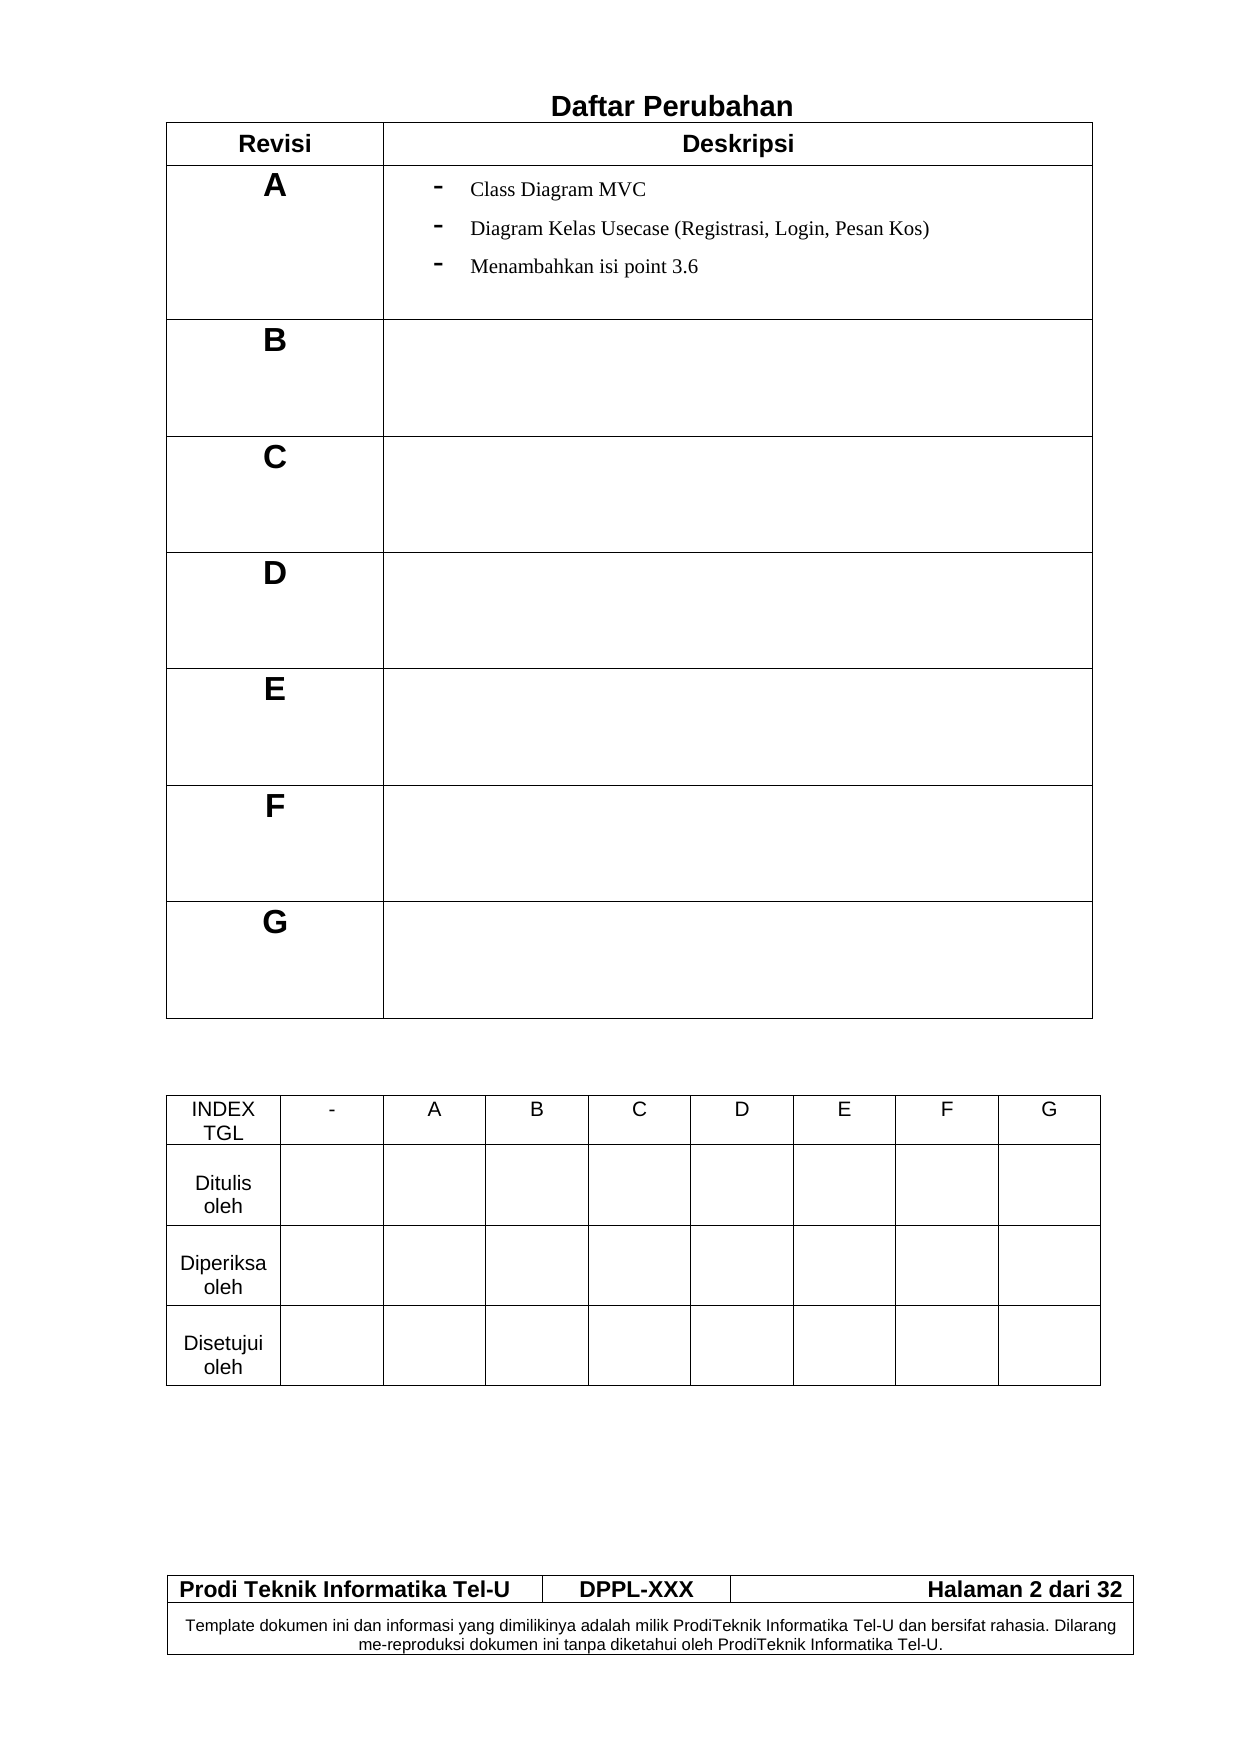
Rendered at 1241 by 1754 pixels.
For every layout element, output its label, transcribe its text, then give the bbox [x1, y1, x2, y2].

table_cell [794, 1306, 895, 1385]
table_cell [486, 1226, 588, 1305]
table_header Revisi [167, 123, 383, 164]
table_header D [691, 1096, 793, 1144]
table_cell [896, 1306, 998, 1385]
table_header B [486, 1096, 588, 1144]
table_cell G [167, 902, 383, 1017]
table_cell Ditulis oleh [167, 1145, 280, 1224]
table_cell [281, 1226, 383, 1305]
table_cell [589, 1306, 690, 1385]
table_header Deskripsi [384, 123, 1092, 164]
table_cell [589, 1145, 690, 1224]
table_cell A [167, 166, 383, 319]
table_cell [384, 786, 1092, 901]
table_cell [486, 1306, 588, 1385]
table_header A [384, 1096, 485, 1144]
table_cell [794, 1145, 895, 1224]
table_cell [999, 1226, 1100, 1305]
table_header C [589, 1096, 690, 1144]
table_cell F [167, 786, 383, 901]
table_cell [384, 902, 1092, 1017]
table_cell B [167, 320, 383, 436]
table_cell [691, 1306, 793, 1385]
table_cell [281, 1145, 383, 1224]
table_cell Class Diagram MVC Diagram Kelas Usecase (Registrasi, Login, Pesan Kos) Menambahkan isi point 3.6 [384, 166, 1092, 319]
table_cell [999, 1306, 1100, 1385]
table_cell [794, 1226, 895, 1305]
table_cell [589, 1226, 690, 1305]
table_header F [896, 1096, 998, 1144]
table_header G [999, 1096, 1100, 1144]
table_cell [281, 1306, 383, 1385]
table_cell [691, 1226, 793, 1305]
table_header - [281, 1096, 383, 1144]
table_cell Diperiksa oleh [167, 1226, 280, 1305]
table_cell C [167, 437, 383, 552]
table_cell [384, 1145, 485, 1224]
table_cell [896, 1145, 998, 1224]
table_cell E [167, 669, 383, 785]
table_cell [486, 1145, 588, 1224]
table_cell [896, 1226, 998, 1305]
table_cell [384, 1226, 485, 1305]
table_cell D [167, 553, 383, 668]
table_cell [384, 669, 1092, 785]
table_cell [384, 553, 1092, 668]
table_cell Disetujui oleh [167, 1306, 280, 1385]
table_cell [999, 1145, 1100, 1224]
table_cell [384, 320, 1092, 436]
table_header INDEX TGL [167, 1096, 280, 1144]
table_cell [384, 1306, 485, 1385]
table_header E [794, 1096, 895, 1144]
table_cell [691, 1145, 793, 1224]
subtitle Daftar Perubahan [222, 89, 1122, 122]
table_cell [384, 437, 1092, 552]
